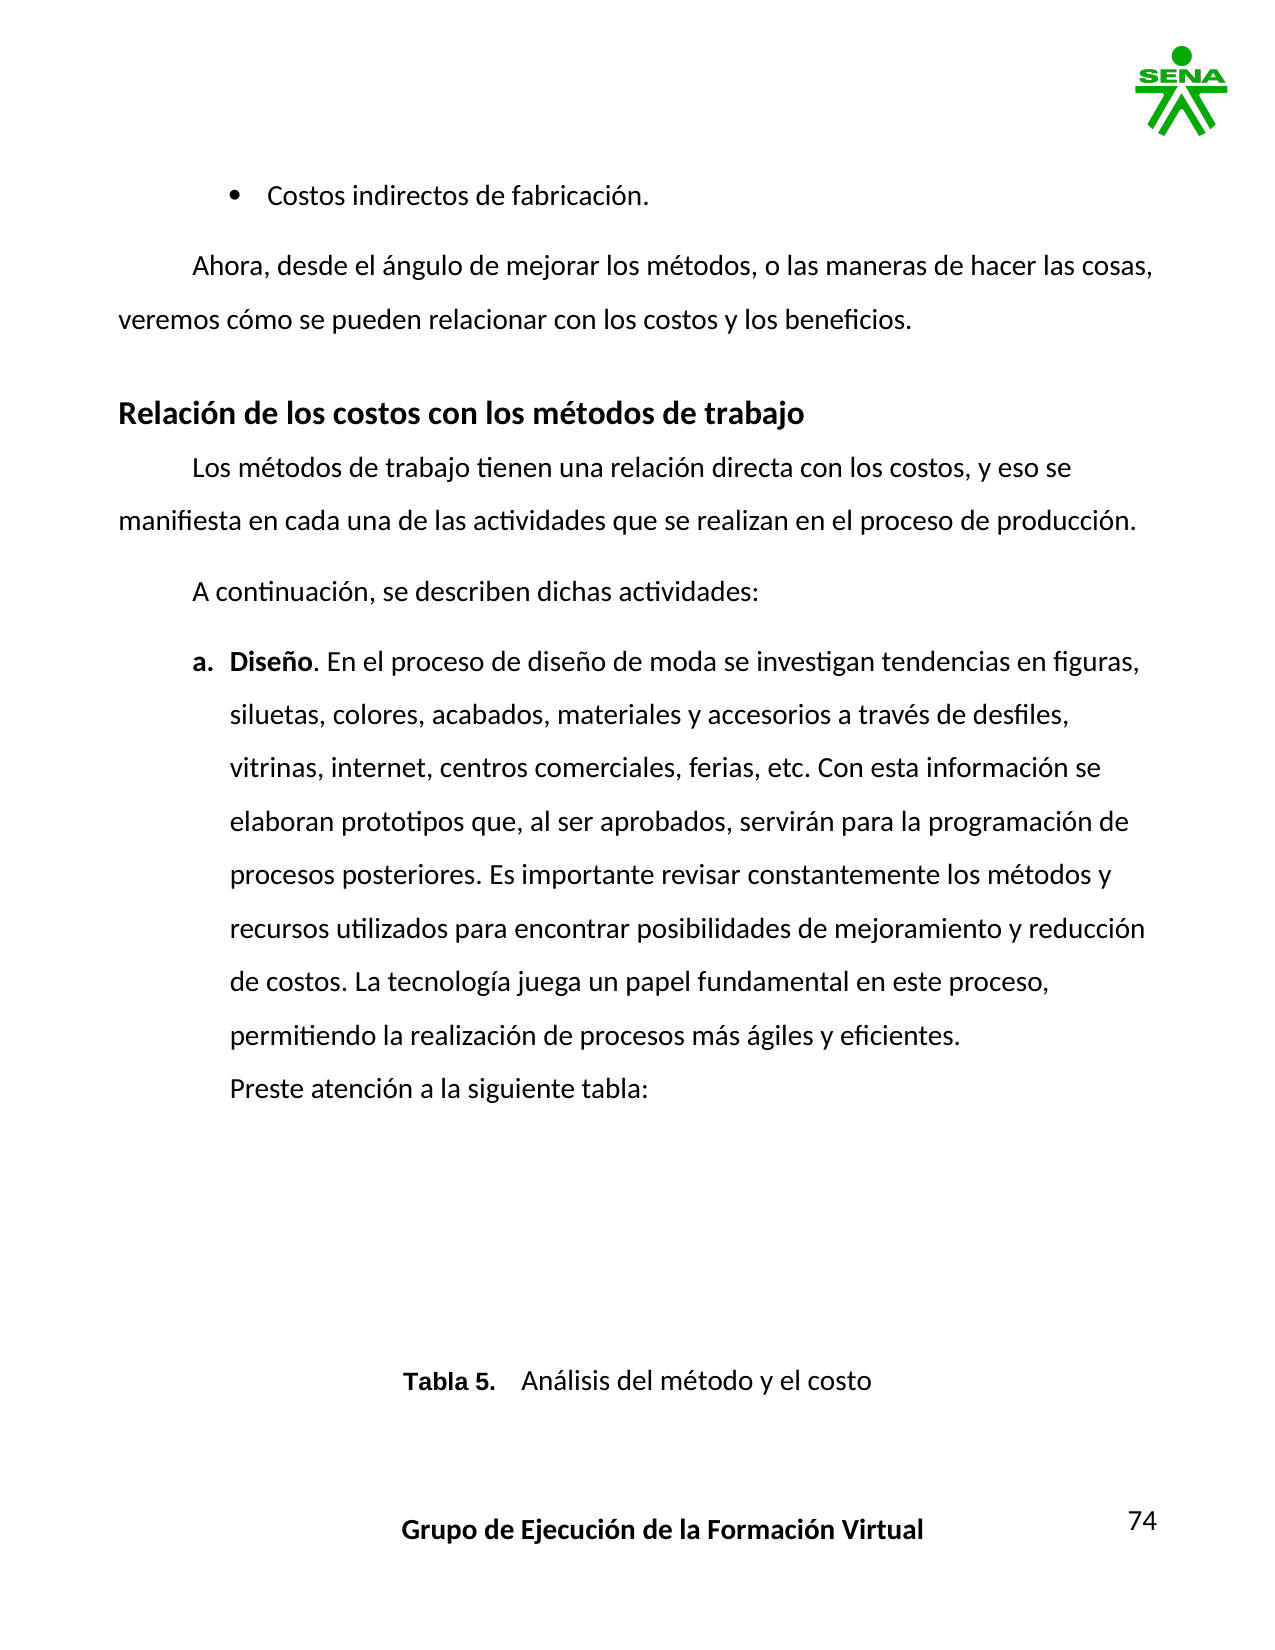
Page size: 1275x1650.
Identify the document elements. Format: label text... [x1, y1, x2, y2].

text A continuación, se describen dichas actividades: [118, 573, 1157, 608]
list Preste atención a la siguiente tabla: [229, 1070, 1157, 1106]
text Análisis del método y el costo [118, 1362, 1157, 1398]
text Los métodos de trabajo tienen una relación directa con los costos, y eso se manifiesta en cada una de las actividades que se realizan en el proceso de producción. [118, 449, 1157, 538]
picture [1135, 46, 1228, 136]
list Costos indirectos de fabricación. [229, 177, 1157, 213]
subtitle Relación de los costos con los métodos de trabajo [118, 392, 1157, 432]
text Ahora, desde el ángulo de mejorar los métodos, o las maneras de hacer las cosas, veremos cómo se pueden relacionar con los costos y los beneficios. [118, 247, 1157, 336]
list Diseño. En el proceso de diseño de moda se investigan tendencias en figuras, siluetas, colores, acabados, materiales y accesorios a través de desfiles, vitrinas, internet, centros comerciales, ferias, etc. Con esta información se elaboran prototipos que, al ser aprobados, servirán para la programación de procesos posteriores. Es importante revisar constantemente los métodos y recursos utilizados para encontrar posibilidades de mejoramiento y reducción de costos. La tecnología juega un papel fundamental en este proceso, permitiendo la realización de procesos más ágiles y eficientes. [192, 643, 1157, 1052]
